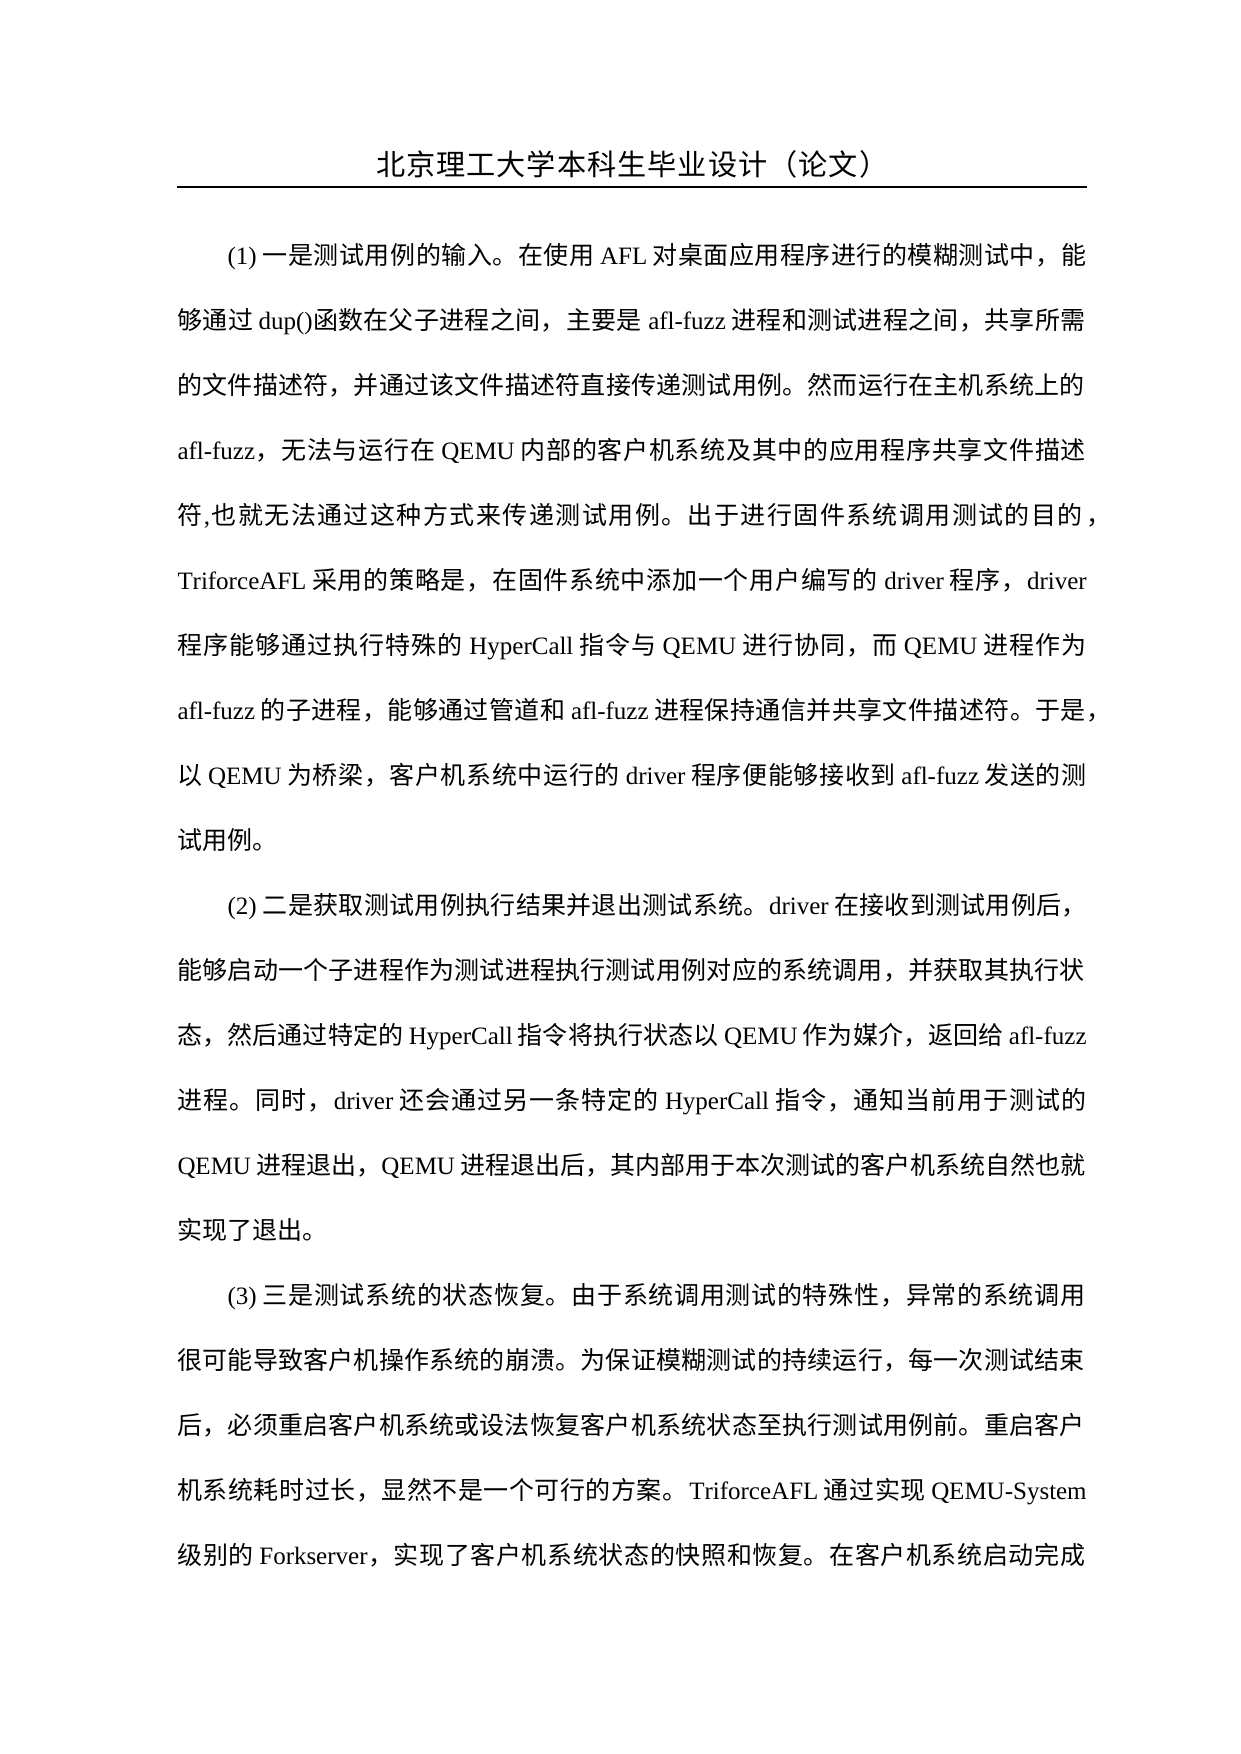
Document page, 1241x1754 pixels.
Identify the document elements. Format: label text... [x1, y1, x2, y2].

list 二是获取测试用例执行结果并退出测试系统。driver在接收到测试用例后，能够启动一个子进程作为测试进程执行测试用例对应的系统调用，并获取其执行状态，然后通过特定的HyperCall指令将执行状态以QEMU作为媒介，返回给afl-fuzz进程。同时，driver还会通过另一条特定的HyperCall指令，通知当前用于测试的QEMU进程退出，QEMU进程退出后，其内部用于本次测试的客户机系统自然也就实现了退出。 [177, 871, 1087, 1261]
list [177, 1261, 1087, 1586]
list 一是测试用例的输入。在使用AFL对桌面应用程序进行的模糊测试中，能够通过dup()函数在父子进程之间，主要是afl-fuzz进程和测试进程之间，共享所需的文件描述符，并通过该文件描述符直接传递测试用例。然而运行在主机系统上的afl-fuzz，无法与运行在QEMU内部的客户机系统及其中的应用程序共享文件描述符,也就无法通过这种方式来传递测试用例。出于进行固件系统调用测试的目的，TriforceAFL采用的策略是，在固件系统中添加一个用户编写的driver程序，driver程序能够通过执行特殊的HyperCall指令与QEMU进行协同，而QEMU进程作为afl-fuzz的子进程，能够通过管道和afl-fuzz进程保持通信并共享文件描述符。于是，以QEMU为桥梁，客户机系统中运行的driver程序便能够接收到afl-fuzz发送的测试用例。 [177, 221, 1087, 871]
